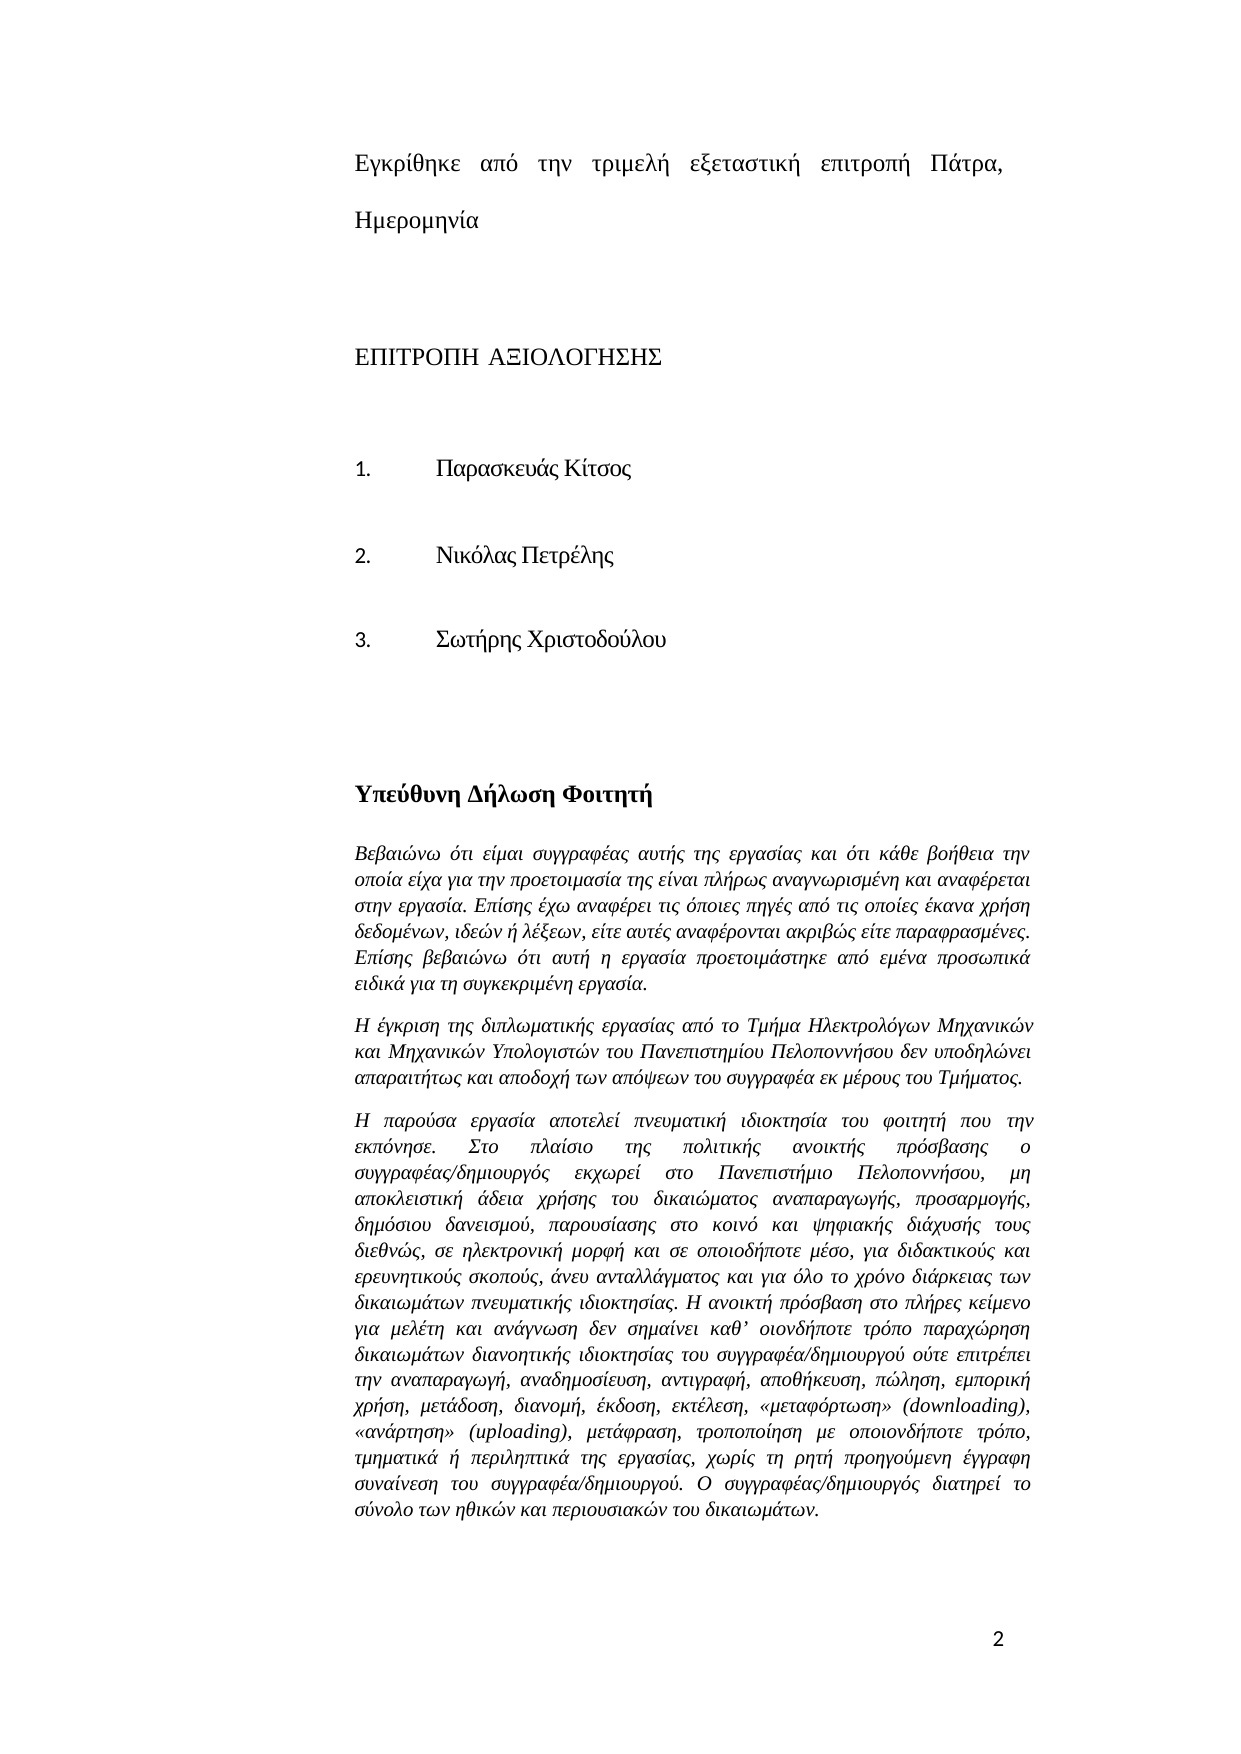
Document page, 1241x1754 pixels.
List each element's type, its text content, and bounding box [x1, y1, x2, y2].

text Εγκρίθηκε από την τριμελή εξεταστική επιτροπή Πάτρα, Ημερομηνία [354, 148, 1004, 234]
text ΕΠΙΤΡΟΠΗ ΑΞΙΟΛΟΓΗΣΗΣ [354, 342, 1004, 371]
text Υπεύθυνη Δήλωση Φοιτητή [354, 779, 1004, 808]
text Η έγκριση της διπλωματικής εργασίας από το Τμήμα Ηλεκτρολόγων Μηχανικών και Μηχανικών Υπολογιστών του Πανεπιστημίου Πελοποννήσου δεν υποδηλώνει απαραιτήτως και αποδοχή των απόψεων του συγγραφέα εκ μέρους του Τμήματος. [354, 1013, 1034, 1089]
list Νικόλας Πετρέλης [354, 540, 1122, 569]
text Η παρούσα εργασία αποτελεί πνευματική ιδιοκτησία του φοιτητή που την εκπόνησε. Στο πλαίσιο της πολιτικής ανοικτής πρόσβασης ο συγγραφέας/δημιουργός εκχωρεί στο Πανεπιστήμιο Πελοποννήσου, μη αποκλειστική άδεια χρήσης του δικαιώματος αναπαραγωγής, προσαρμογής, δημόσιου δανεισμού, παρουσίασης στο κοινό και ψηφιακής διάχυσής τους διεθνώς, σε ηλεκτρονική μορφή και σε οποιοδήποτε μέσο, για διδακτικούς και ερευνητικούς σκοπούς, άνευ ανταλλάγματος και για όλο το χρόνο διάρκειας των δικαιωμάτων πνευματικής ιδιοκτησίας. Η ανοικτή πρόσβαση στο πλήρες κείμενο για μελέτη και ανάγνωση δεν σημαίνει καθ’ οιονδήποτε τρόπο παραχώρηση δικαιωμάτων διανοητικής ιδιοκτησίας του συγγραφέα/δημιουργού ούτε επιτρέπει την αναπαραγωγή, αναδημοσίευση, αντιγραφή, αποθήκευση, πώληση, εμπορική χρήση, μετάδοση, διανομή, έκδοση, εκτέλεση, «μεταφόρτωση» (downloading), «ανάρτηση» (uploading), μετάφραση, τροποποίηση με οποιονδήποτε τρόπο, τμηματικά ή περιληπτικά της εργασίας, χωρίς τη ρητή προηγούμενη έγγραφη συναίνεση του συγγραφέα/δημιουργού. Ο συγγραφέας/δημιουργός διατηρεί το σύνολο των ηθικών και περιουσιακών του δικαιωμάτων. [354, 1108, 1034, 1521]
list Σωτήρης Χριστοδούλου [354, 624, 1122, 653]
list Παρασκευάς Κίτσος [354, 453, 1122, 483]
text Βεβαιώνω ότι είμαι συγγραφέας αυτής της εργασίας και ότι κάθε βοήθεια την οποία είχα για την προετοιμασία της είναι πλήρως αναγνωρισμένη και αναφέρεται στην εργασία. Επίσης έχω αναφέρει τις όποιες πηγές από τις οποίες έκανα χρήση δεδομένων, ιδεών ή λέξεων, είτε αυτές αναφέρονται ακριβώς είτε παραφρασμένες. Επίσης βεβαιώνω ότι αυτή η εργασία προετοιμάστηκε από εμένα προσωπικά ειδικά για τη συγκεκριμένη εργασία. [354, 841, 1033, 995]
